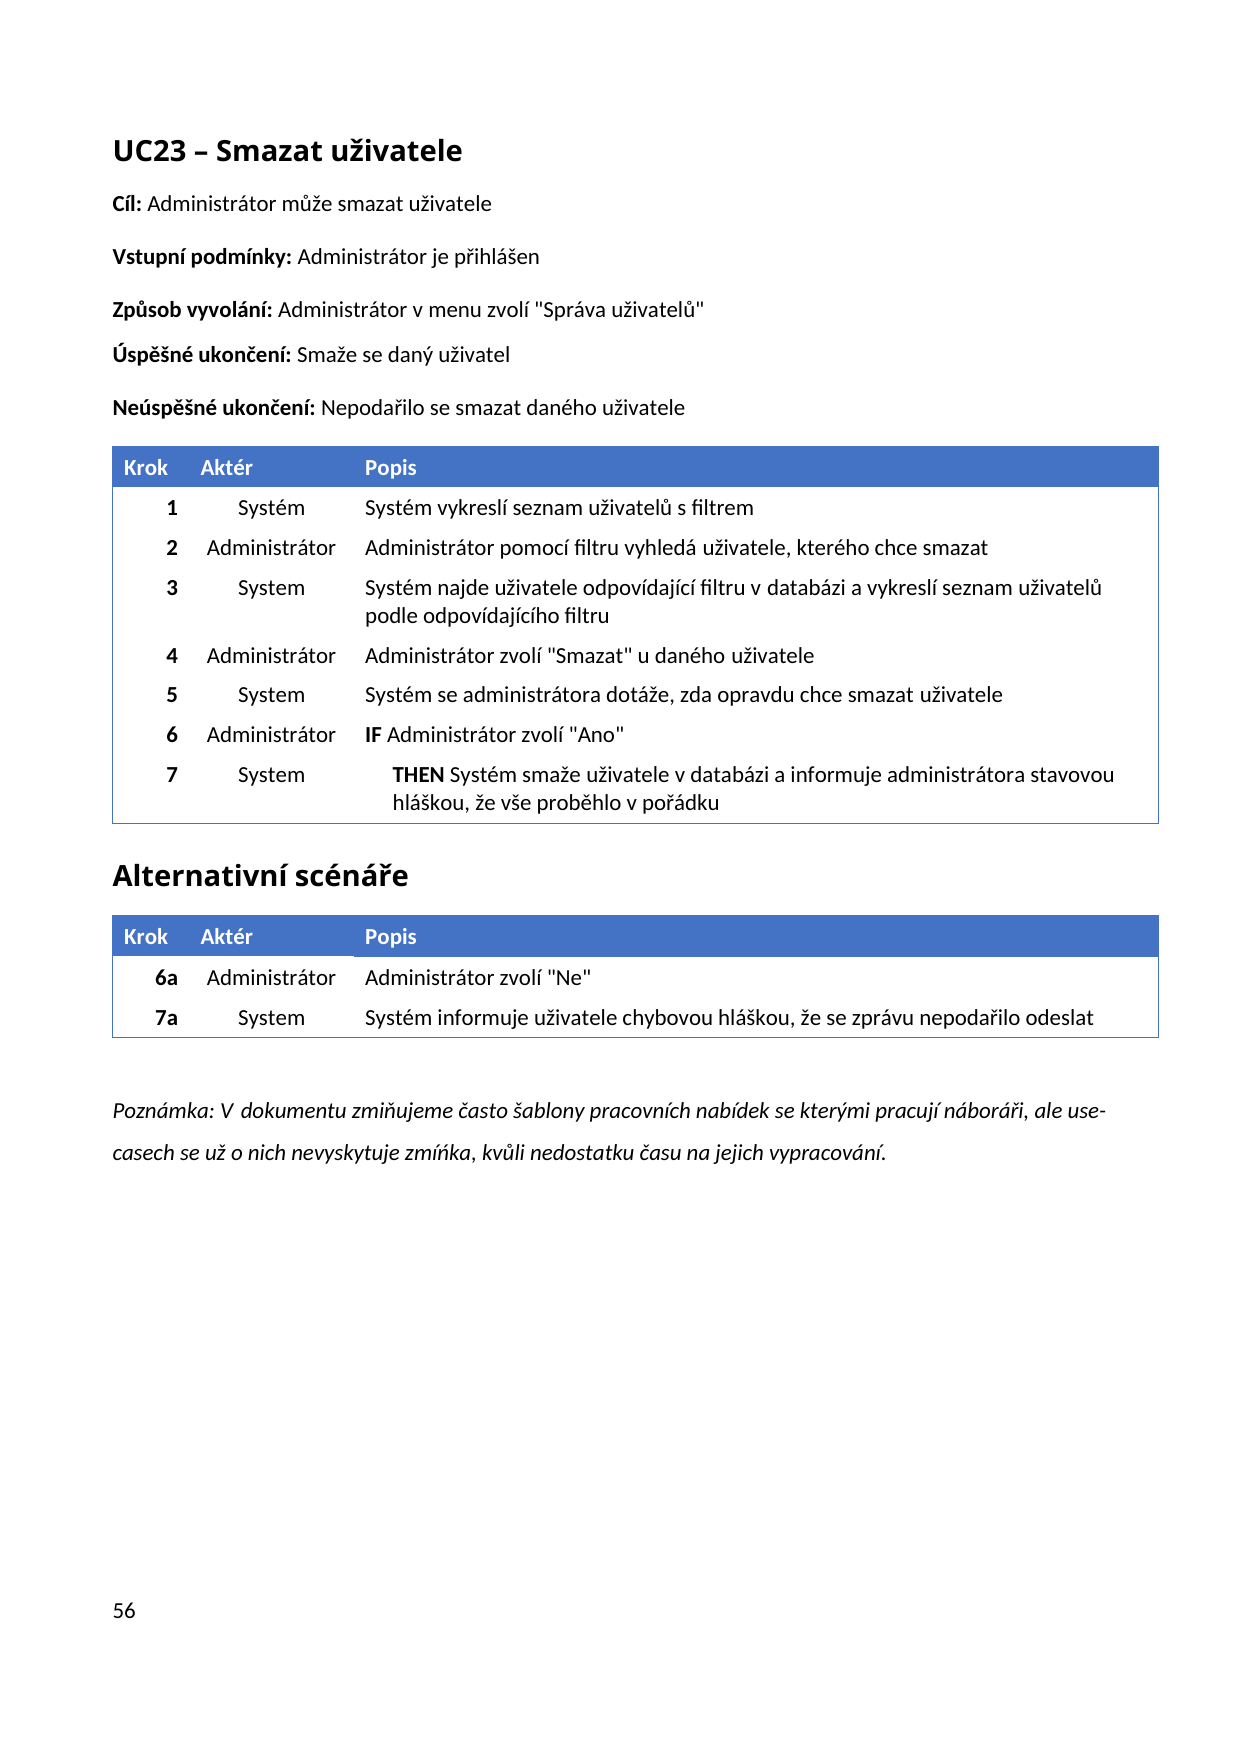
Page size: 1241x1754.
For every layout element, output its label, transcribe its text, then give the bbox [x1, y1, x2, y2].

text Vstupní podmínky: Administrátor je přihlášen [112, 242, 1128, 270]
table_cell Systém informuje uživatele chybovou hláškou, že se zprávu nepodařilo odeslat [354, 997, 1158, 1037]
table_cell System [189, 997, 354, 1037]
table_cell System [189, 567, 354, 635]
table_cell THEN Systém smaže uživatele v databázi a informuje administrátora stavovou hláškou, že vše proběhlo v pořádku [354, 755, 1158, 822]
table_cell Administrátor [189, 956, 354, 997]
table_cell Administrátor [189, 715, 354, 754]
table_cell 7a [113, 997, 189, 1037]
table_cell Systém vykreslí seznam uživatelů s filtrem [354, 487, 1158, 527]
text Cíl: Administrátor může smazat uživatele [112, 189, 1128, 217]
table_cell Administrátor zvolí "Smazat" u daného uživatele [354, 635, 1158, 675]
table_cell Systém se administrátora dotáže, zda opravdu chce smazat uživatele [354, 675, 1158, 714]
table_header Aktér [189, 447, 354, 487]
table_header Krok [113, 916, 189, 956]
text Poznámka: V dokumentu zmiňujeme často šablony pracovních nabídek se kterými pracují náboráři, ale use-casech se už o nich nevyskytuje zmíńka, kvůli nedostatku času na jejich vypracování. [112, 1097, 1128, 1167]
table_cell Administrátor zvolí "Ne" [354, 957, 1158, 997]
table_header Popis [354, 916, 1158, 956]
subtitle Alternativní scénáře [112, 856, 1128, 895]
table_cell Administrátor [189, 527, 354, 567]
table_cell 7 [113, 755, 189, 822]
table_header Popis [354, 447, 1158, 487]
text Úspěšné ukončení: Smaže se daný uživatel [112, 340, 1128, 368]
table_cell Administrátor [189, 635, 354, 675]
table_cell 6a [113, 956, 189, 997]
table_cell 3 [113, 567, 189, 635]
table_cell 4 [113, 635, 189, 675]
text Neúspěšné ukončení: Nepodařilo se smazat daného uživatele [112, 393, 1128, 421]
table_cell System [189, 755, 354, 822]
table_cell IF Administrátor zvolí "Ano" [354, 715, 1158, 754]
table_cell Administrátor pomocí filtru vyhledá uživatele, kterého chce smazat [354, 527, 1158, 567]
text Způsob vyvolání: Administrátor v menu zvolí "Správa uživatelů" [112, 295, 1128, 323]
table_cell System [189, 675, 354, 714]
table_cell 5 [113, 675, 189, 714]
subtitle UC23 – Smazat uživatele [112, 130, 1128, 169]
table_cell Systém najde uživatele odpovídající filtru v databázi a vykreslí seznam uživatelů podle odpovídajícího filtru [354, 567, 1158, 635]
table_header Krok [113, 447, 189, 487]
table_header Aktér [189, 916, 354, 956]
table_cell 1 [113, 487, 189, 527]
table_cell 2 [113, 527, 189, 567]
table_cell 6 [113, 715, 189, 754]
table_cell Systém [189, 487, 354, 527]
